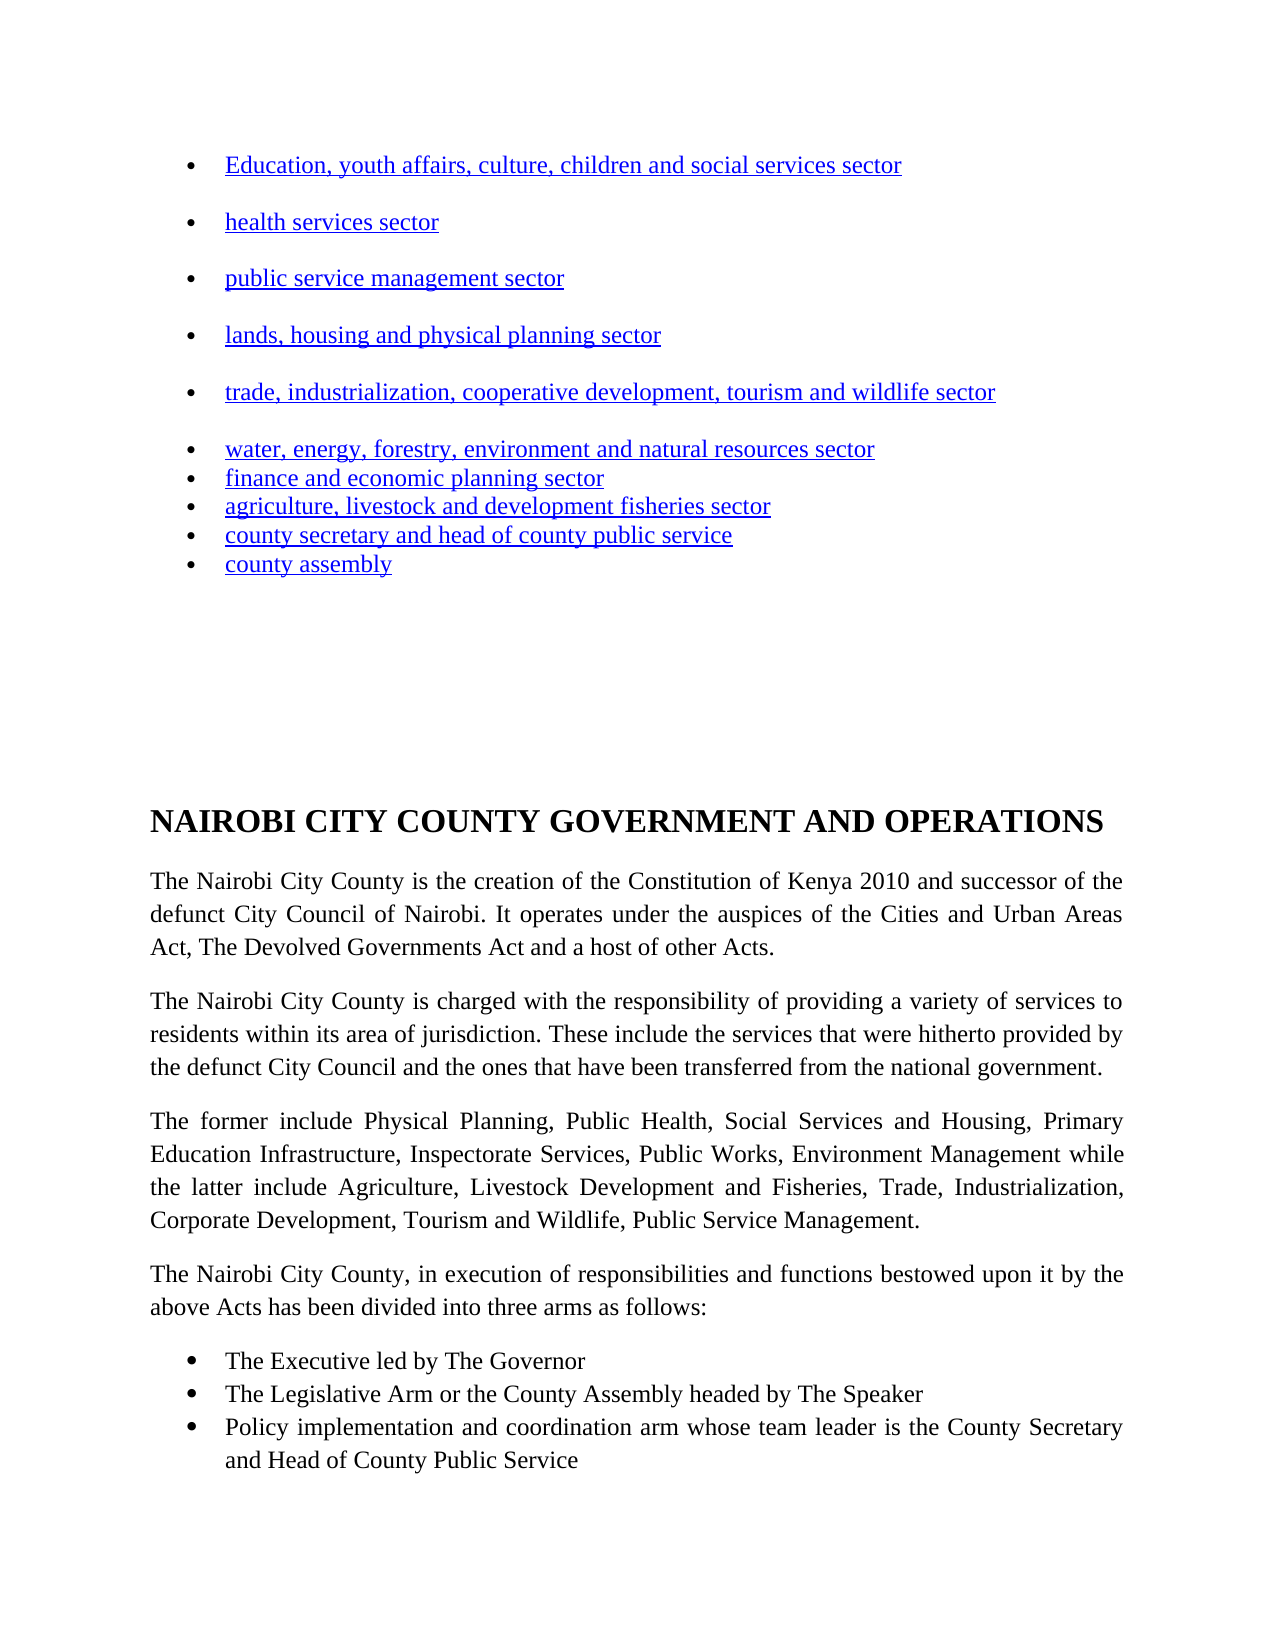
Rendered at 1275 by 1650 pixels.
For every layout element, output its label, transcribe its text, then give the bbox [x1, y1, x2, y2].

list county assembly [187, 549, 1125, 578]
text The Nairobi City County is charged with the responsibility of providing a variety of services to residents within its area of jurisdiction. These include the services that were hitherto provided by the defunct City Council and the ones that have been transferred from the national government. [150, 986, 1125, 1081]
list The Executive led by The Governor [187, 1346, 1125, 1375]
list lands, housing and physical planning sector [187, 320, 1125, 377]
list agriculture, livestock and development fisheries sector [187, 491, 1125, 520]
text The Nairobi City County is the creation of the Constitution of Kenya 2010 and successor of the defunct City Council of Nairobi. It operates under the auspices of the Cities and Urban Areas Act, The Devolved Governments Act and a host of other Acts. [150, 866, 1125, 961]
list water, energy, forestry, environment and natural resources sector [187, 434, 1125, 463]
text The Nairobi City County, in execution of responsibilities and functions bestowed upon it by the above Acts has been divided into three arms as follows: [150, 1259, 1125, 1321]
list Education, youth affairs, culture, children and social services sector [187, 150, 1125, 207]
list county secretary and head of county public service [187, 520, 1125, 549]
text NAIROBI CITY COUNTY GOVERNMENT AND OPERATIONS [150, 801, 1125, 840]
list The Legislative Arm or the County Assembly headed by The Speaker [187, 1379, 1125, 1408]
list finance and economic planning sector [187, 463, 1125, 491]
list trade, industrialization, cooperative development, tourism and wildlife sector [187, 377, 1125, 434]
list health services sector [187, 207, 1125, 263]
text The former include Physical Planning, Public Health, Social Services and Housing, Primary Education Infrastructure, Inspectorate Services, Public Works, Environment Management while the latter include Agriculture, Livestock Development and Fisheries, Trade, Industrialization, Corporate Development, Tourism and Wildlife, Public Service Management. [150, 1106, 1125, 1234]
list Policy implementation and coordination arm whose team leader is the County Secretary and Head of County Public Service [187, 1412, 1125, 1474]
list public service management sector [187, 263, 1125, 320]
